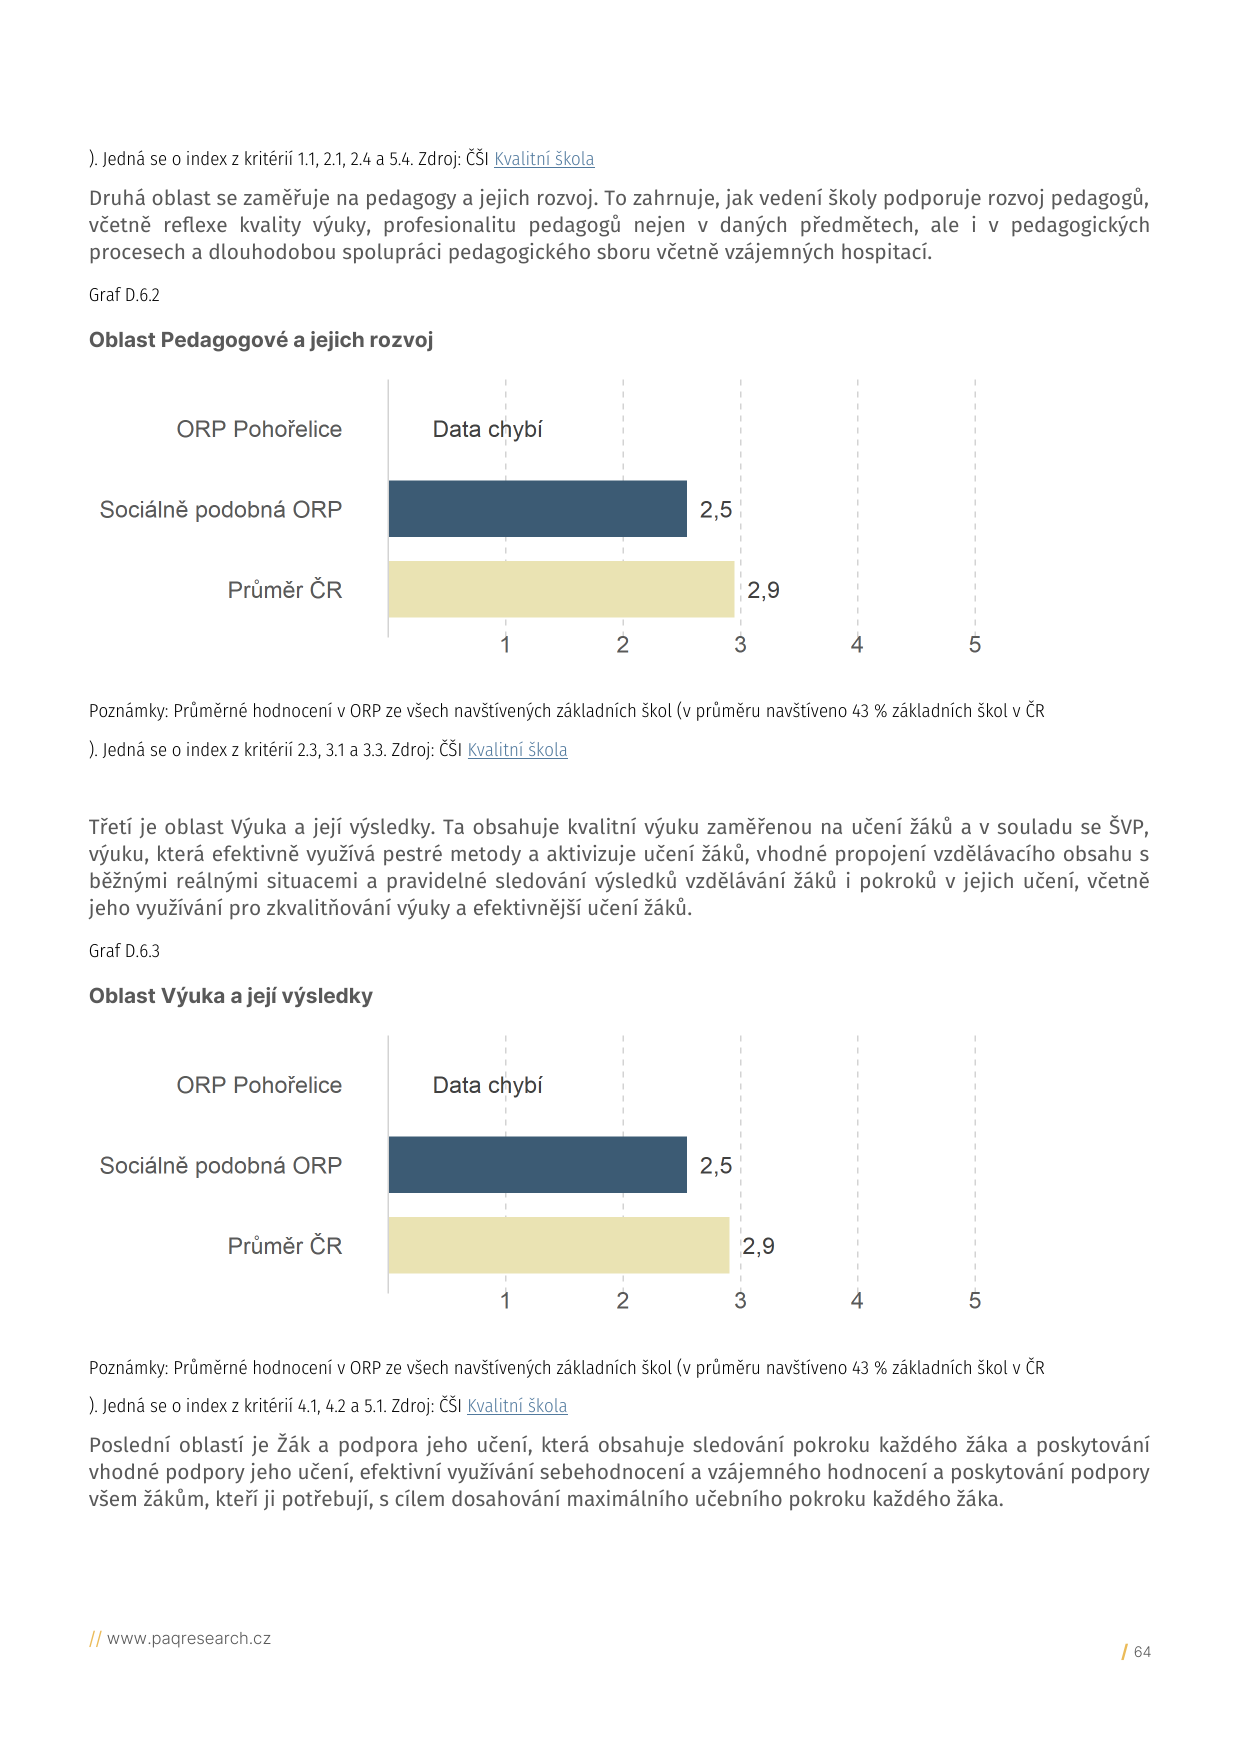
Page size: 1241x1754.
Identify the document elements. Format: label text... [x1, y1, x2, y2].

text ). Jedná se o index z kritérií 4.1, 4.2 a 5.1. Zdroj: ČŠI Kvalitní škola [89, 1395, 1152, 1417]
text Třetí je oblast Výuka a její výsledky. Ta obsahuje kvalitní výuku zaměřenou na učení žáků a v souladu se ŠVP, výuku, která efektivně využívá pestré metody a aktivizuje učení žáků, vhodné propojení vzdělávacího obsahu s běžnými reálnými situacemi a pravidelné sledování výsledků vzdělávání žáků i pokroků v jejich učení, včetně jeho využívání pro zkvalitňování výuky a efektivnější učení žáků. [89, 815, 1152, 921]
text Druhá oblast se zaměřuje na pedagogy a jejich rozvoj. To zahrnuje, jak vedení školy podporuje rozvoj pedagogů, včetně reflexe kvality výuky, profesionalitu pedagogů nejen v daných předmětech, ale i v pedagogických procesech a dlouhodobou spolupráci pedagogického sboru včetně vzájemných hospitací. [89, 186, 1152, 265]
text Oblast Pedagogové a jejich rozvoj [89, 322, 1152, 352]
text Oblast Výuka a její výsledky [89, 978, 1152, 1008]
text Poznámky: Průměrné hodnocení v ORP ze všech navštívených základních škol (v průměru navštíveno 43 % základních škol v ČR [89, 700, 1152, 723]
text ). Jedná se o index z kritérií 1.1, 2.1, 2.4 a 5.4. Zdroj: ČŠI Kvalitní škola [89, 148, 1152, 170]
text ). Jedná se o index z kritérií 2.3, 3.1 a 3.3. Zdroj: ČŠI Kvalitní škola [89, 739, 1152, 761]
picture [88, 352, 1139, 684]
text Poslední oblastí je Žák a podpora jeho učení, která obsahuje sledování pokroku každého žáka a poskytování vhodné podpory jeho učení, efektivní využívání sebehodnocení a vzájemného hodnocení a poskytování podpory všem žákům, kteří ji potřebují, s cílem dosahování maximálního učebního pokroku každého žáka. [89, 1433, 1152, 1512]
text Graf D.6.2 [89, 284, 1152, 306]
text Graf D.6.3 [89, 940, 1152, 962]
picture [88, 1008, 1139, 1340]
text Poznámky: Průměrné hodnocení v ORP ze všech navštívených základních škol (v průměru navštíveno 43 % základních škol v ČR [89, 1357, 1152, 1379]
